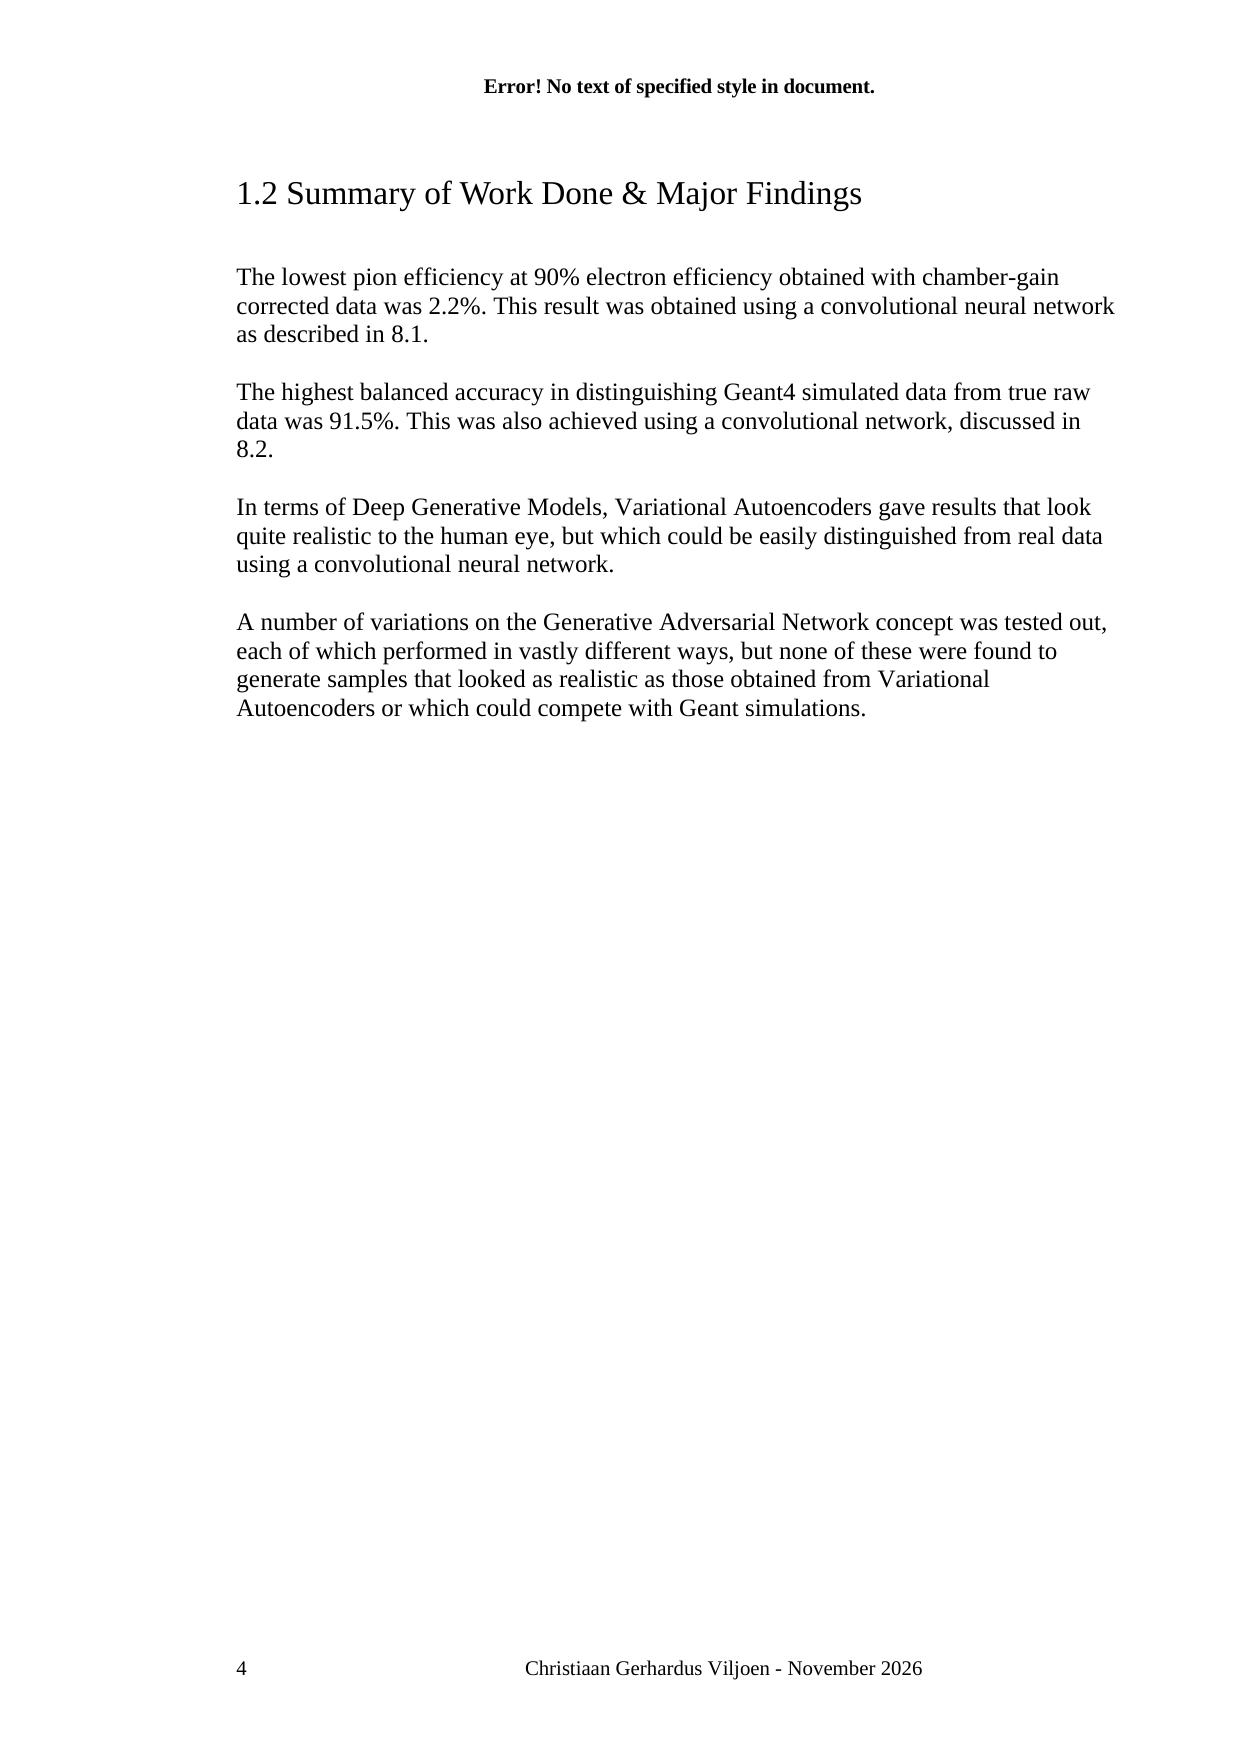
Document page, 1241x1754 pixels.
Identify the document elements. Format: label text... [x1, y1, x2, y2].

text In terms of Deep Generative Models, Variational Autoencoders gave results that look quite realistic to the human eye, but which could be easily distinguished from real data using a convolutional neural network. [236, 492, 1122, 578]
text The lowest pion efficiency at 90% electron efficiency obtained with chamber-gain corrected data was 2.2%. This result was obtained using a convolutional neural network as described in 8.1. [236, 262, 1122, 348]
subtitle Summary of Work Done & Major Findings [236, 173, 1122, 211]
text The highest balanced accuracy in distinguishing Geant4 simulated data from true raw data was 91.5%. This was also achieved using a convolutional network, discussed in 8.2. [236, 377, 1122, 463]
text A number of variations on the Generative Adversarial Network concept was tested out, each of which performed in vastly different ways, but none of these were found to generate samples that looked as realistic as those obtained from Variational Autoencoders or which could compete with Geant simulations. [236, 607, 1122, 722]
